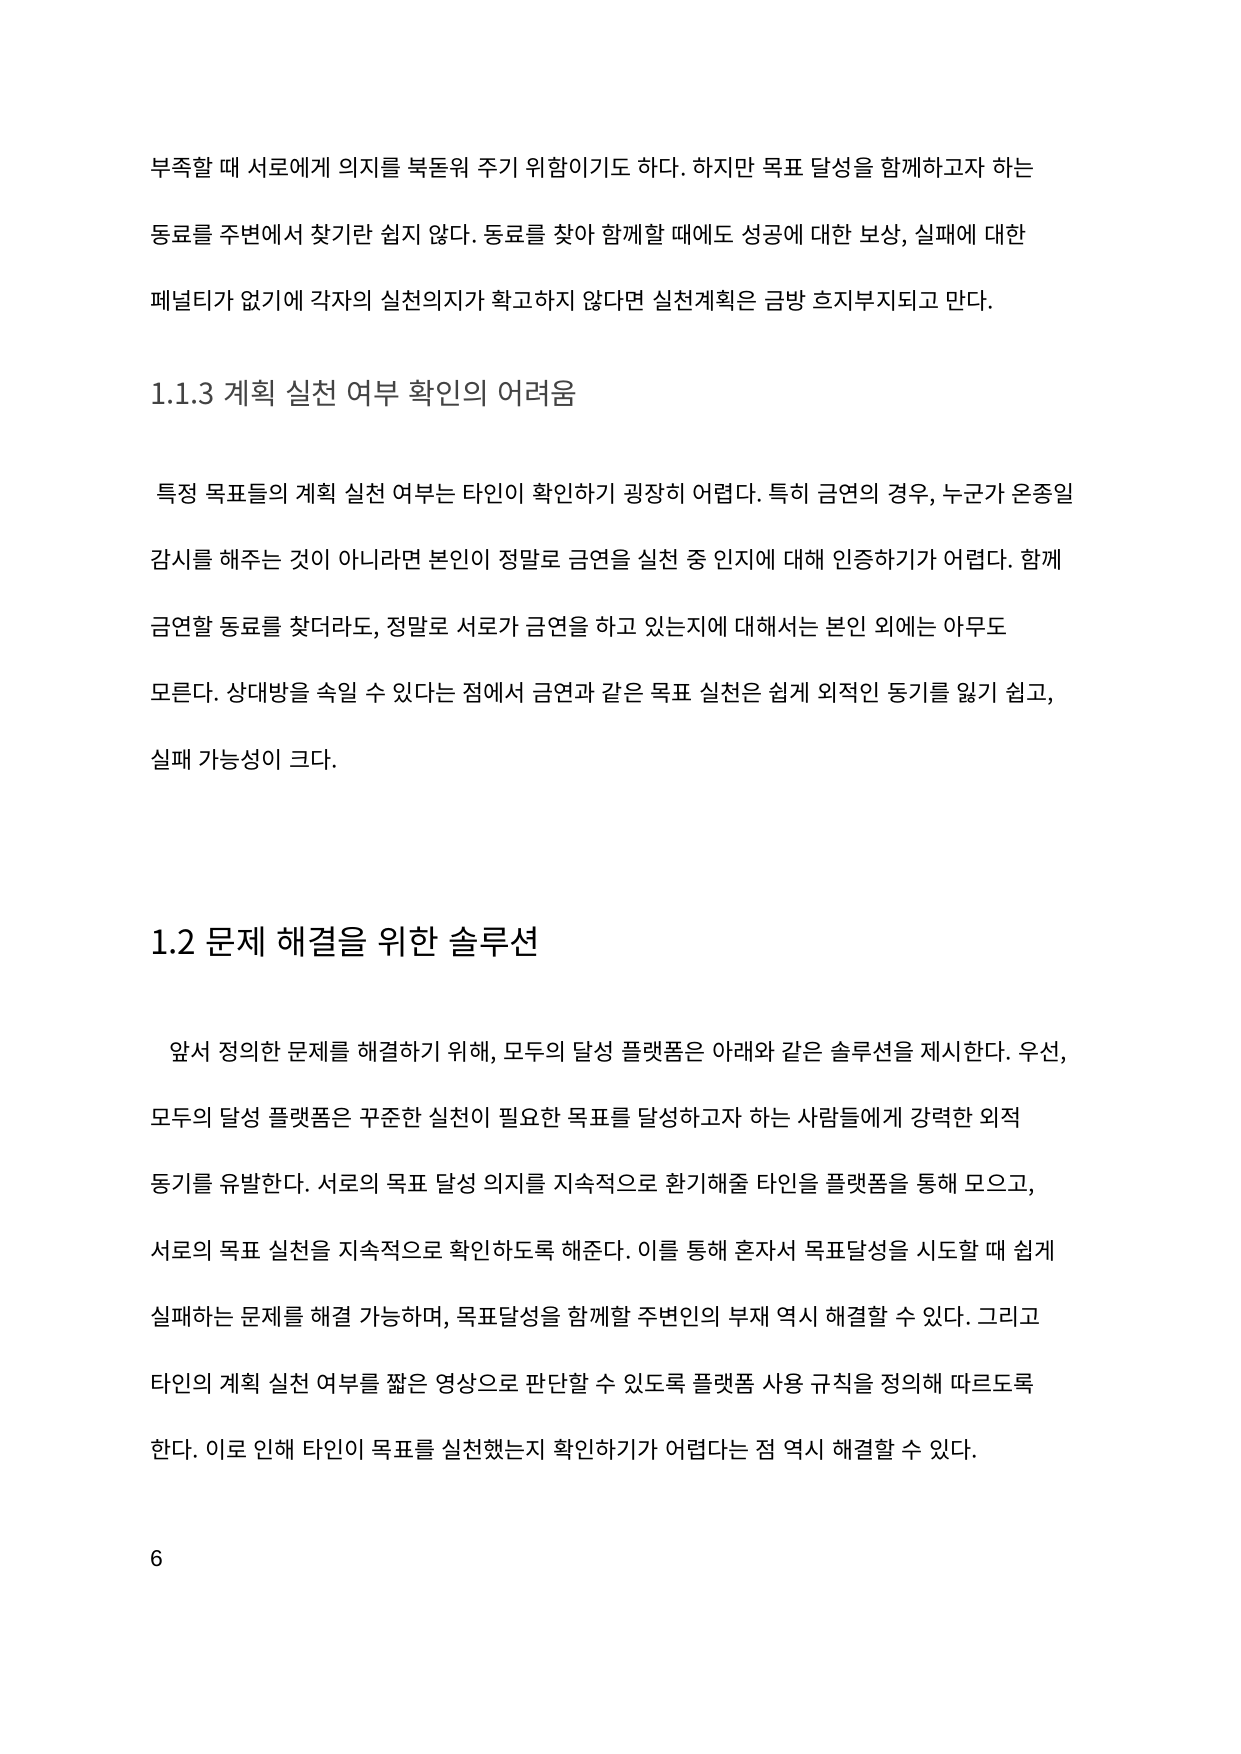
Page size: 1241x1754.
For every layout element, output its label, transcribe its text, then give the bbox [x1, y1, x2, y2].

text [150, 150, 1080, 316]
subtitle 1.1.3 계획 실천 여부 확인의 어려움 [150, 370, 1080, 412]
subtitle 1.2 문제 해결을 위한 솔루션 [150, 916, 1080, 964]
text 특정 목표들의 계획 실천 여부는 타인이 확인하기 굉장히 어렵다. 특히 금연의 경우, 누군가 온종일 감시를 해주는 것이 아니라면 본인이 정말로 금연을 실천 중 인지에 대해 인증하기가 어렵다. 함께 금연할 동료를 찾더라도, 정말로 서로가 금연을 하고 있는지에 대해서는 본인 외에는 아무도 모른다. 상대방을 속일 수 있다는 점에서 금연과 같은 목표 실천은 쉽게 외적인 동기를 잃기 쉽고, 실패 가능성이 크다. [150, 476, 1080, 775]
text 앞서 정의한 문제를 해결하기 위해, 모두의 달성 플랫폼은 아래와 같은 솔루션을 제시한다. 우선, 모두의 달성 플랫폼은 꾸준한 실천이 필요한 목표를 달성하고자 하는 사람들에게 강력한 외적 동기를 유발한다. 서로의 목표 달성 의지를 지속적으로 환기해줄 타인을 플랫폼을 통해 모으고, 서로의 목표 실천을 지속적으로 확인하도록 해준다. 이를 통해 혼자서 목표달성을 시도할 때 쉽게 실패하는 문제를 해결 가능하며, 목표달성을 함께할 주변인의 부재 역시 해결할 수 있다. 그리고 타인의 계획 실천 여부를 짧은 영상으로 판단할 수 있도록 플랫폼 사용 규칙을 정의해 따르도록 한다. 이로 인해 타인이 목표를 실천했는지 확인하기가 어렵다는 점 역시 해결할 수 있다. [150, 1033, 1080, 1465]
